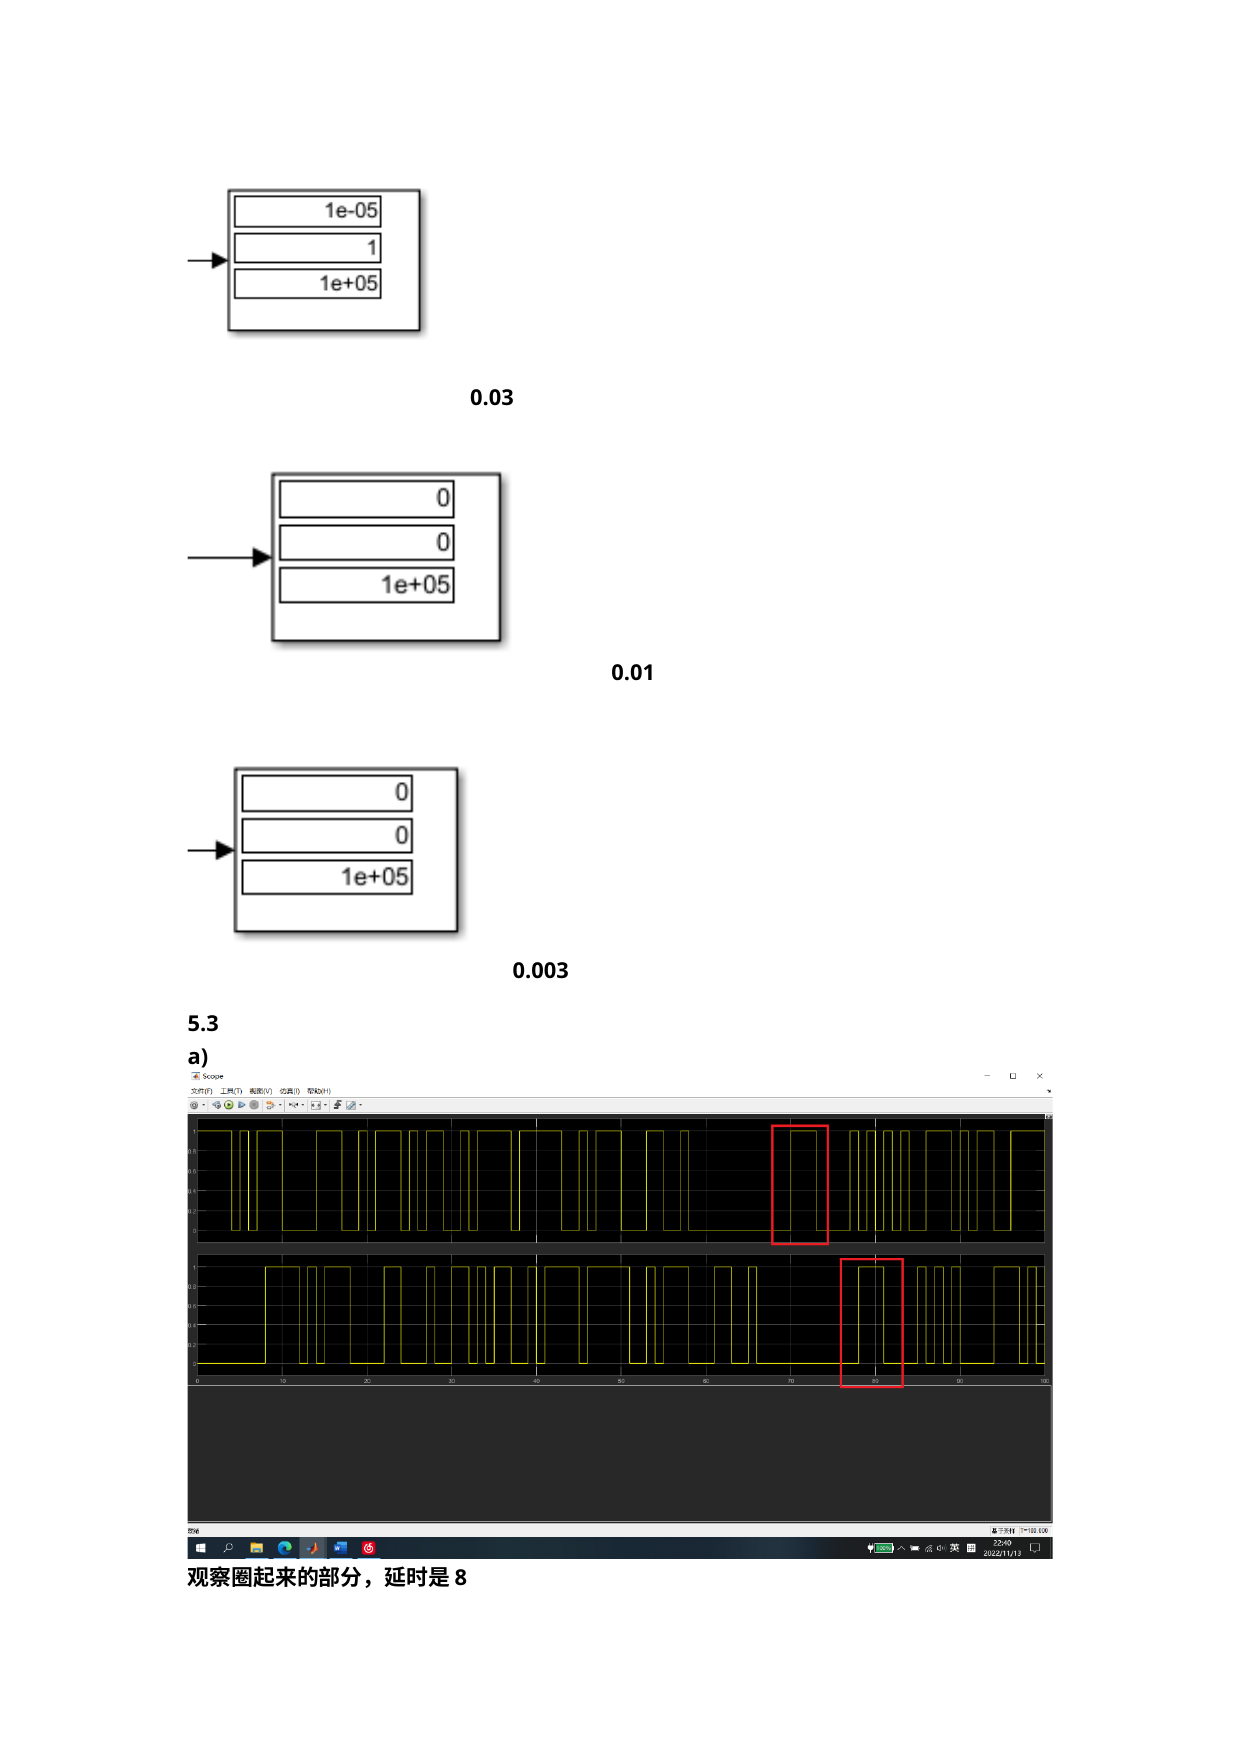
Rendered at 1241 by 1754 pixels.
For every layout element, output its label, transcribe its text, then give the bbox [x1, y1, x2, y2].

picture [187, 422, 612, 681]
text 观察圈起来的部分，延时是8 [187, 1559, 1053, 1592]
picture [187, 714, 513, 979]
text a) [187, 1039, 1053, 1072]
picture [187, 1072, 1053, 1559]
text 5.3 [187, 1007, 1053, 1039]
picture [187, 162, 470, 406]
